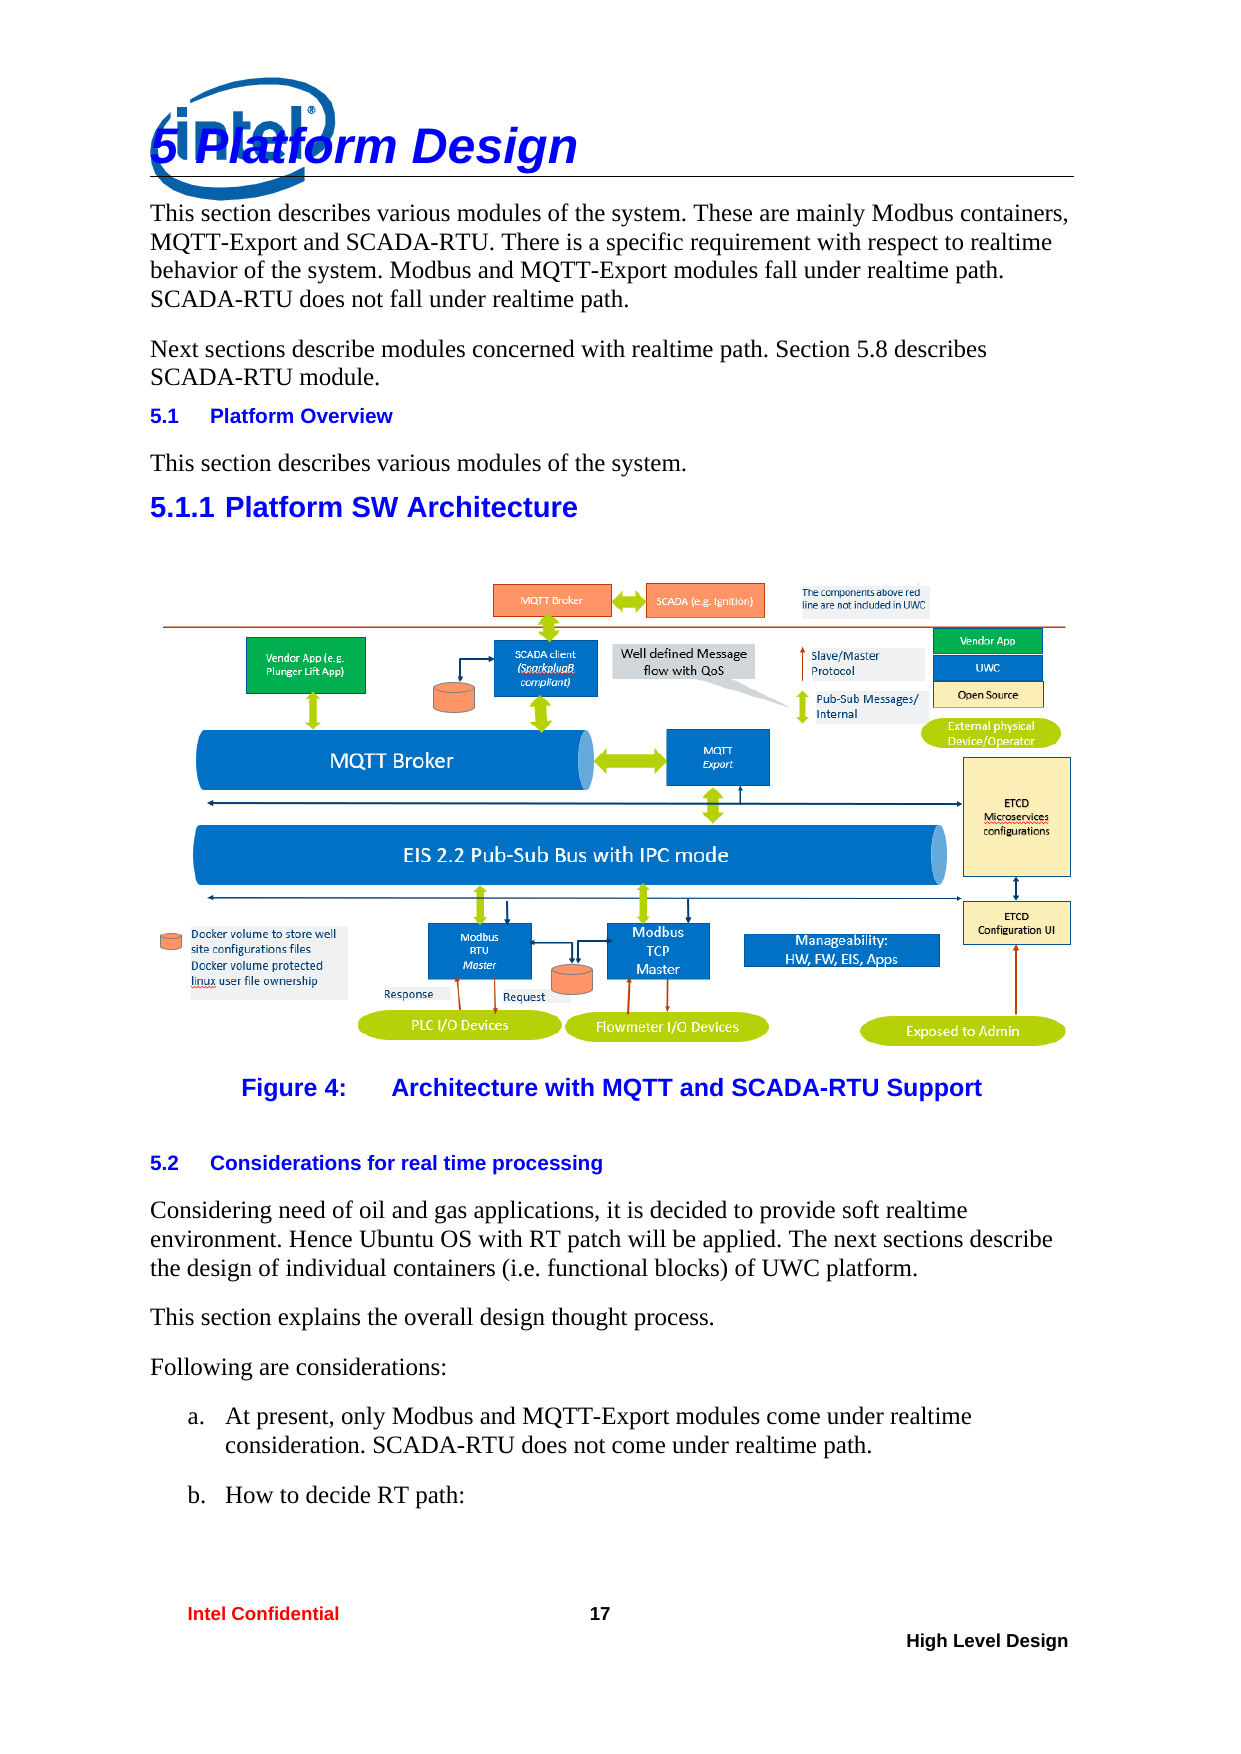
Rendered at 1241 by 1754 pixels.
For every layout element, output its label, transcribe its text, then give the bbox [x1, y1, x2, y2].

picture [150, 572, 1074, 1052]
text This section explains the overall design thought process. [150, 1302, 1074, 1331]
text Next sections describe modules concerned with realtime path. Section 5.8 describes SCADA-RTU module. [150, 334, 1074, 391]
subtitle Considerations for real time processing [150, 1150, 1074, 1174]
subtitle Platform SW Architecture [150, 490, 1074, 523]
text This section describes various modules of the system. These are mainly Modbus containers, MQTT-Export and SCADA-RTU. There is a specific requirement with respect to realtime behavior of the system. Modbus and MQTT-Export modules fall under realtime path. SCADA-RTU does not fall under realtime path. [150, 198, 1074, 313]
text This section describes various modules of the system. [150, 448, 1074, 477]
list At present, only Modbus and MQTT-Export modules come under realtime consideration. SCADA-RTU does not come under realtime path. [187, 1401, 1074, 1459]
subtitle Platform Overview [150, 404, 1074, 428]
text Following are considerations: [150, 1352, 1074, 1381]
text Considering need of oil and gas applications, it is decided to provide soft realtime environment. Hence Ubuntu OS with RT patch will be applied. The next sections describe the design of individual containers (i.e. functional blocks) of UWC platform. [150, 1195, 1074, 1281]
list How to decide RT path: [187, 1480, 1074, 1508]
subtitle Platform Design [150, 116, 1074, 176]
